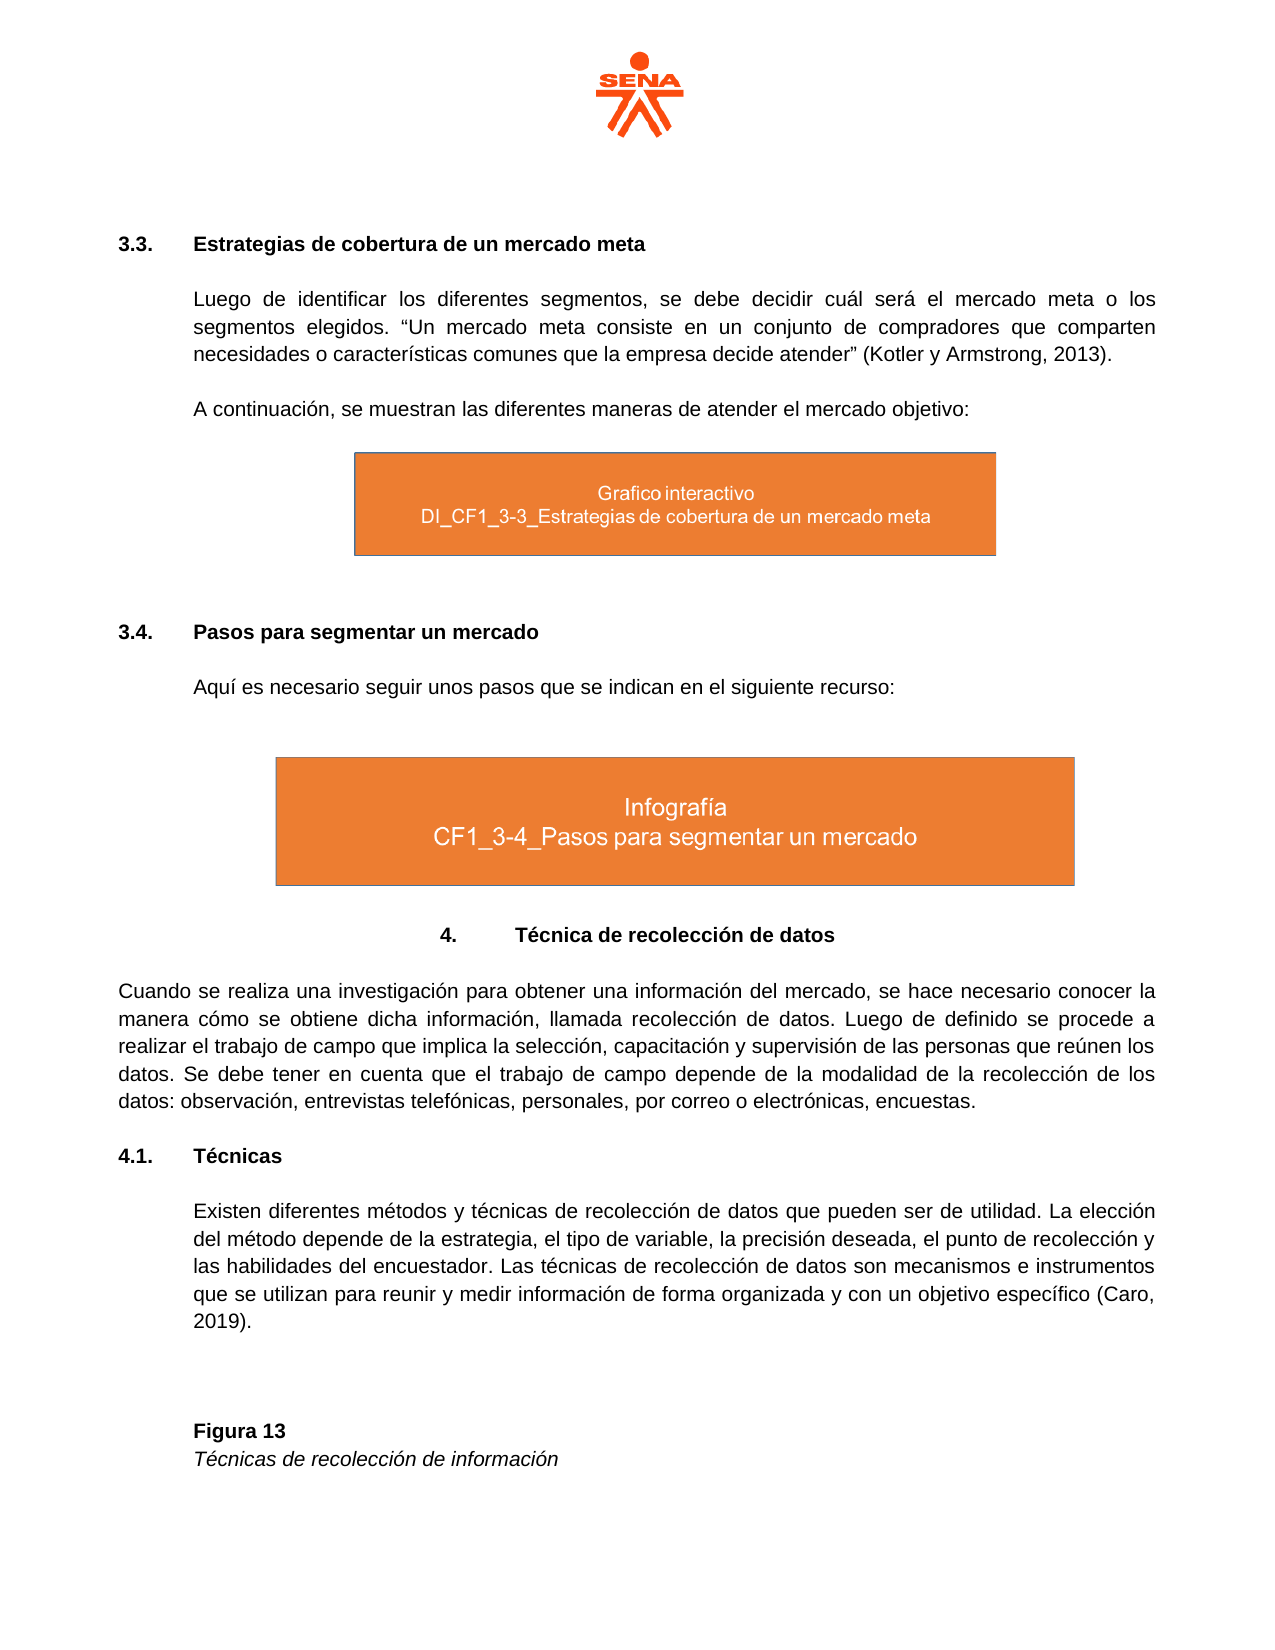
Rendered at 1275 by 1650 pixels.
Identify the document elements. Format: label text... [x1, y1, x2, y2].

text A continuación, se muestran las diferentes maneras de atender el mercado objetivo: [193, 397, 1157, 421]
list Técnicas [118, 1144, 1157, 1168]
text Figura 13 [193, 1419, 1157, 1443]
list Técnica de recolección de datos [118, 921, 1157, 948]
text Técnicas de recolección de información [193, 1447, 1157, 1471]
list Pasos para segmentar un mercado [118, 619, 1157, 643]
text Aquí es necesario seguir unos pasos que se indican en el siguiente recurso: [193, 674, 1157, 698]
list Estrategias de cobertura de un mercado meta [118, 232, 1157, 256]
picture [585, 48, 690, 142]
picture [275, 757, 1075, 886]
text Luego de identificar los diferentes segmentos, se debe decidir cuál será el mercado meta o los segmentos elegidos. “Un mercado meta consiste en un conjunto de compradores que comparten necesidades o características comunes que la empresa decide atender” (Kotler y Armstrong, 2013). [193, 287, 1157, 366]
picture [354, 452, 997, 556]
text Existen diferentes métodos y técnicas de recolección de datos que pueden ser de utilidad. La elección del método depende de la estrategia, el tipo de variable, la precisión deseada, el punto de recolección y las habilidades del encuestador. Las técnicas de recolección de datos son mecanismos e instrumentos que se utilizan para reunir y medir información de forma organizada y con un objetivo específico (Caro, 2019). [193, 1199, 1157, 1333]
text Cuando se realiza una investigación para obtener una información del mercado, se hace necesario conocer la manera cómo se obtiene dicha información, llamada recolección de datos. Luego de definido se procede a realizar el trabajo de campo que implica la selección, capacitación y supervisión de las personas que reúnen los datos. Se debe tener en cuenta que el trabajo de campo depende de la modalidad de la recolección de los datos: observación, entrevistas telefónicas, personales, por correo o electrónicas, encuestas. [118, 979, 1157, 1113]
